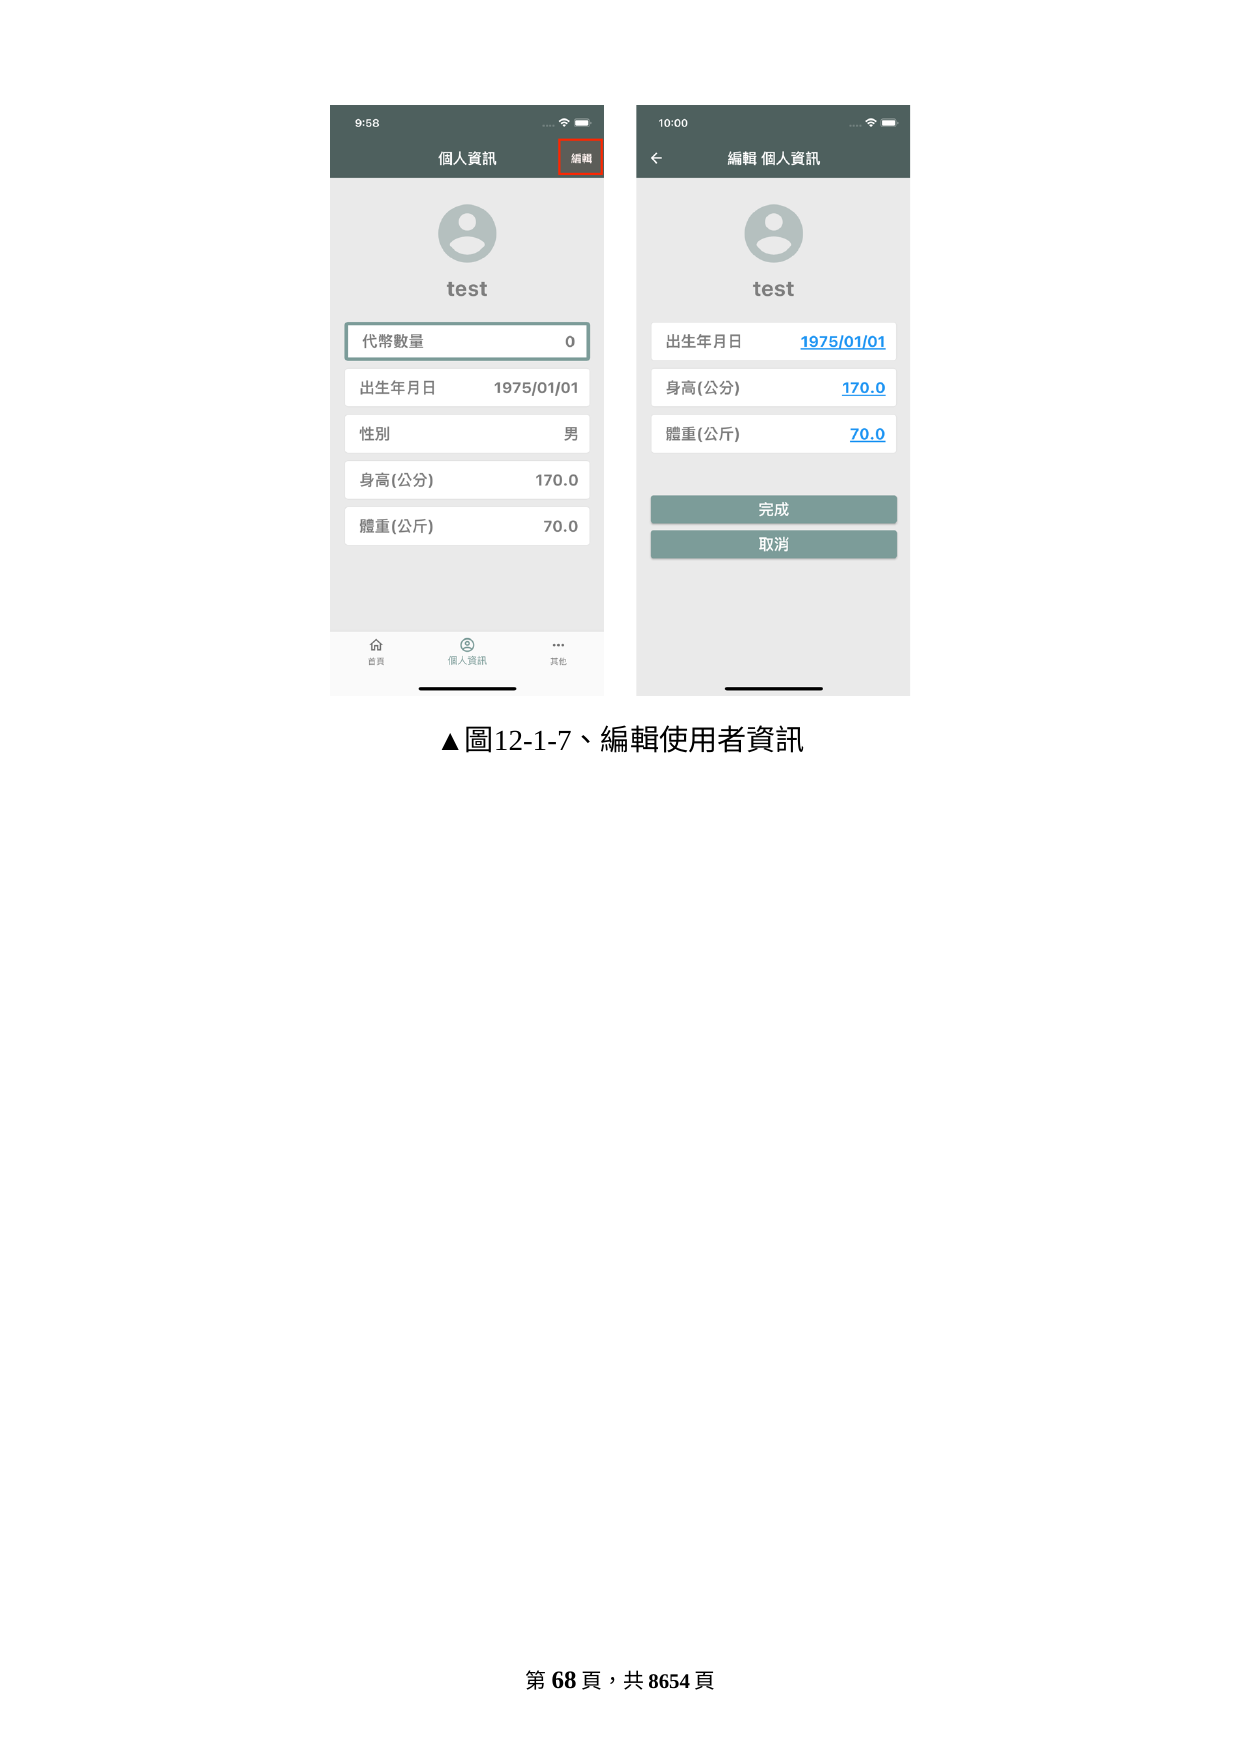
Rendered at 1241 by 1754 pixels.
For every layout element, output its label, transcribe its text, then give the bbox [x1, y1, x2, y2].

picture [330, 105, 604, 696]
picture [636, 105, 911, 696]
